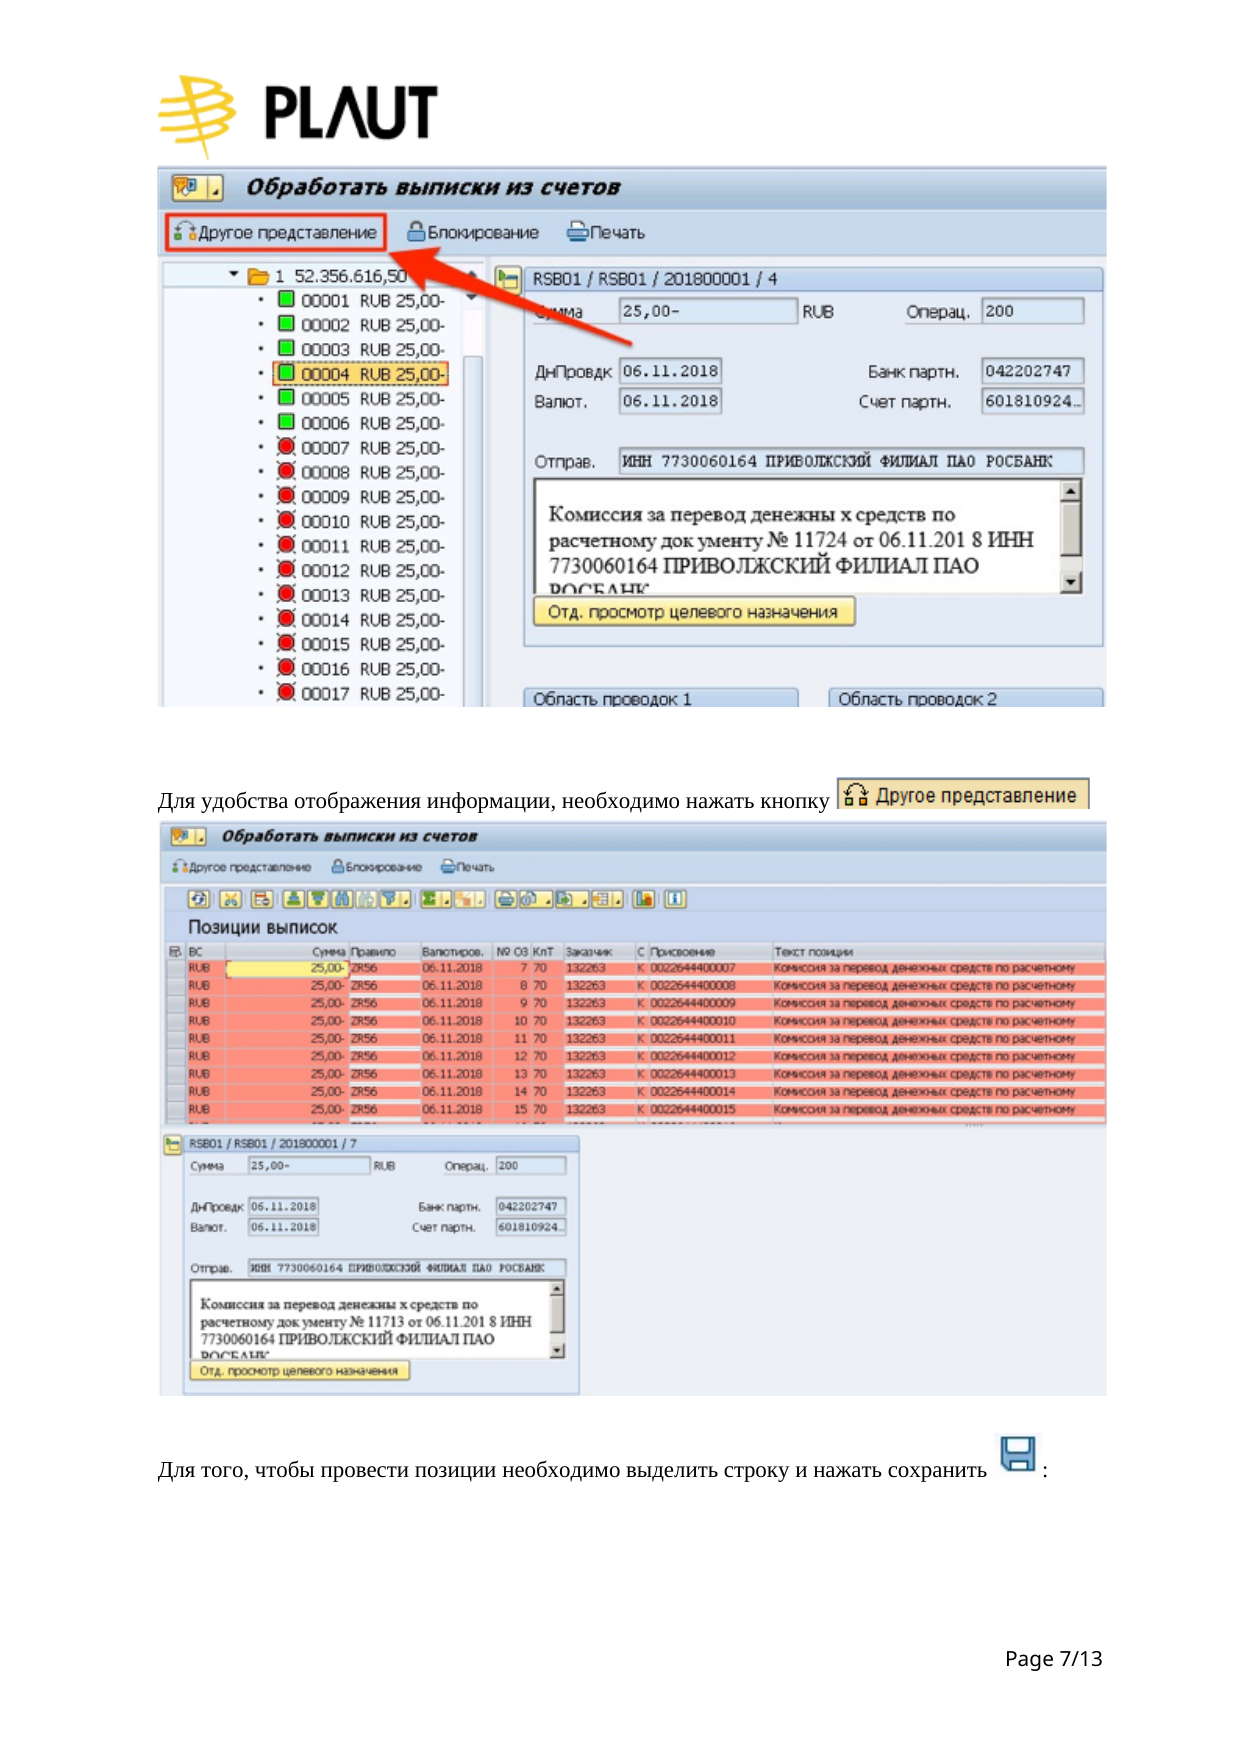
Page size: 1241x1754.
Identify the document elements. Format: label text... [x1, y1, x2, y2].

picture [157, 820, 1107, 1396]
text Для того, чтобы провести позиции необходимо выделить строку и нажать сохранить : [158, 1434, 1106, 1483]
picture [157, 165, 1107, 707]
picture [993, 1433, 1042, 1478]
picture [836, 777, 1090, 809]
picture [157, 75, 439, 160]
text Для удобства отображения информации, необходимо нажать кнопку [158, 778, 1106, 814]
